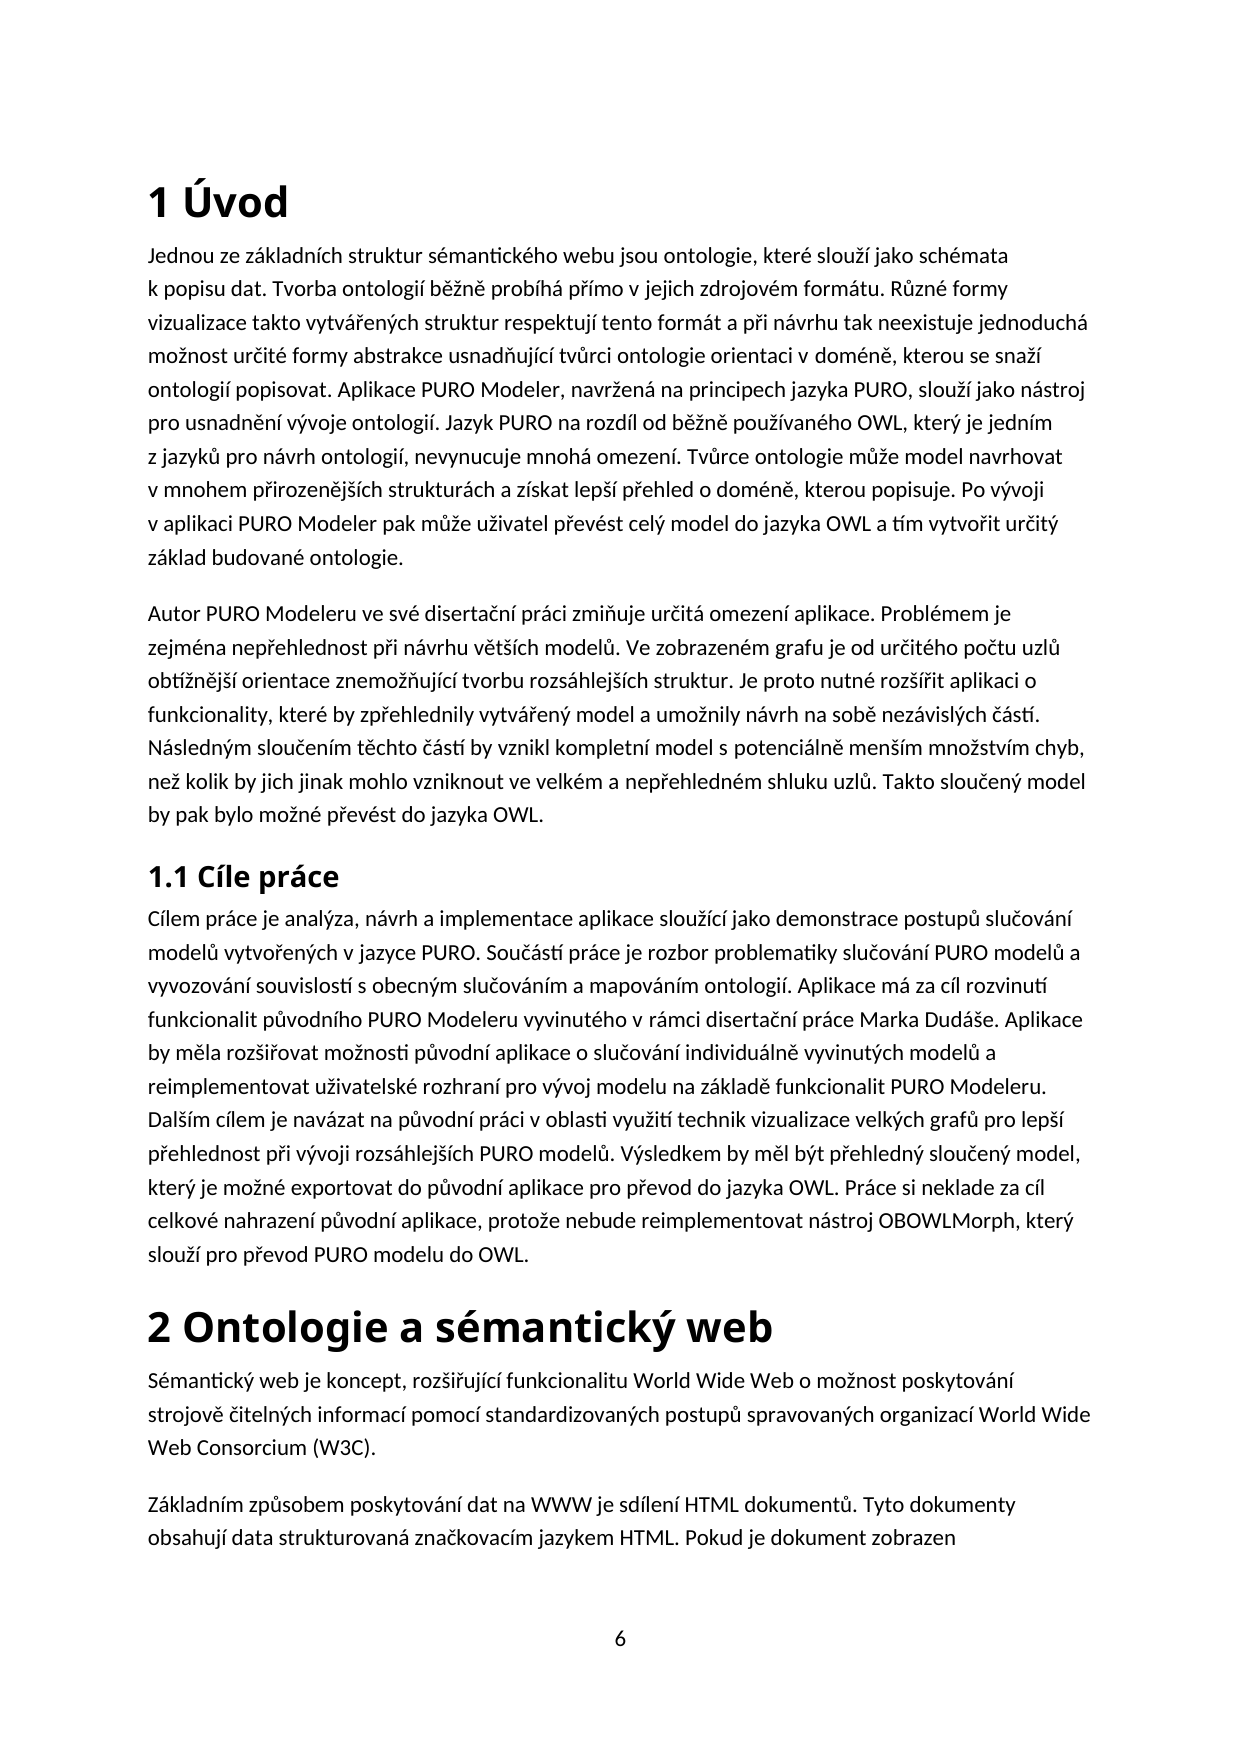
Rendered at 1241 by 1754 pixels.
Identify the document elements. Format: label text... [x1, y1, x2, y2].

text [148, 1490, 1093, 1552]
subtitle Ontologie a sémantický web [148, 1298, 1093, 1355]
text Autor PURO Modeleru ve své disertační práci zmiňuje určitá omezení aplikace. Problémem je zejména nepřehlednost při návrhu větších modelů. Ve zobrazeném grafu je od určitého počtu uzlů obtížnější orientace znemožňující tvorbu rozsáhlejších struktur. Je proto nutné rozšířit aplikaci o funkcionality, které by zpřehlednily vytvářený model a umožnily návrh na sobě nezávislých částí. Následným sloučením těchto částí by vznikl kompletní model s potenciálně menším množstvím chyb, než kolik by jich jinak mohlo vzniknout ve velkém a nepřehledném shluku uzlů. Takto sloučený model by pak bylo možné převést do jazyka OWL. [148, 599, 1093, 828]
subtitle Úvod [148, 173, 1093, 229]
text Cílem práce je analýza, návrh a implementace aplikace sloužící jako demonstrace postupů slučování modelů vytvořených v jazyce PURO. Součástí práce je rozbor problematiky slučování PURO modelů a vyvozování souvislostí s obecným slučováním a mapováním ontologií. Aplikace má za cíl rozvinutí funkcionalit původního PURO Modeleru vyvinutého v rámci disertační práce Marka Dudáše. Aplikace by měla rozšiřovat možnosti původní aplikace o slučování individuálně vyvinutých modelů a reimplementovat uživatelské rozhraní pro vývoj modelu na základě funkcionalit PURO Modeleru. Dalším cílem je navázat na původní práci v oblasti využití technik vizualizace velkých grafů pro lepší přehlednost při vývoji rozsáhlejších PURO modelů. Výsledkem by měl být přehledný sloučený model, který je možné exportovat do původní aplikace pro převod do jazyka OWL. Práce si neklade za cíl celkové nahrazení původní aplikace, protože nebude reimplementovat nástroj OBOWLMorph, který slouží pro převod PURO modelu do OWL. [148, 904, 1093, 1268]
subtitle Cíle práce [148, 857, 1093, 896]
text Jednou ze základních struktur sémantického webu jsou ontologie, které slouží jako schémata k popisu dat. Tvorba ontologií běžně probíhá přímo v jejich zdrojovém formátu. Různé formy vizualizace takto vytvářených struktur respektují tento formát a při návrhu tak neexistuje jednoduchá možnost určité formy abstrakce usnadňující tvůrci ontologie orientaci v doméně, kterou se snaží ontologií popisovat. Aplikace PURO Modeler, navržená na principech jazyka PURO, slouží jako nástroj pro usnadnění vývoje ontologií. Jazyk PURO na rozdíl od běžně používaného OWL, který je jedním z jazyků pro návrh ontologií, nevynucuje mnohá omezení. Tvůrce ontologie může model navrhovat v mnohem přirozenějších strukturách a získat lepší přehled o doméně, kterou popisuje. Po vývoji v aplikaci PURO Modeler pak může uživatel převést celý model do jazyka OWL a tím vytvořit určitý základ budované ontologie. [148, 241, 1093, 571]
text Sémantický web je koncept, rozšiřující funkcionalitu World Wide Web o možnost poskytování strojově čitelných informací pomocí standardizovaných postupů spravovaných organizací World Wide Web Consorcium (W3C). [148, 1366, 1093, 1462]
